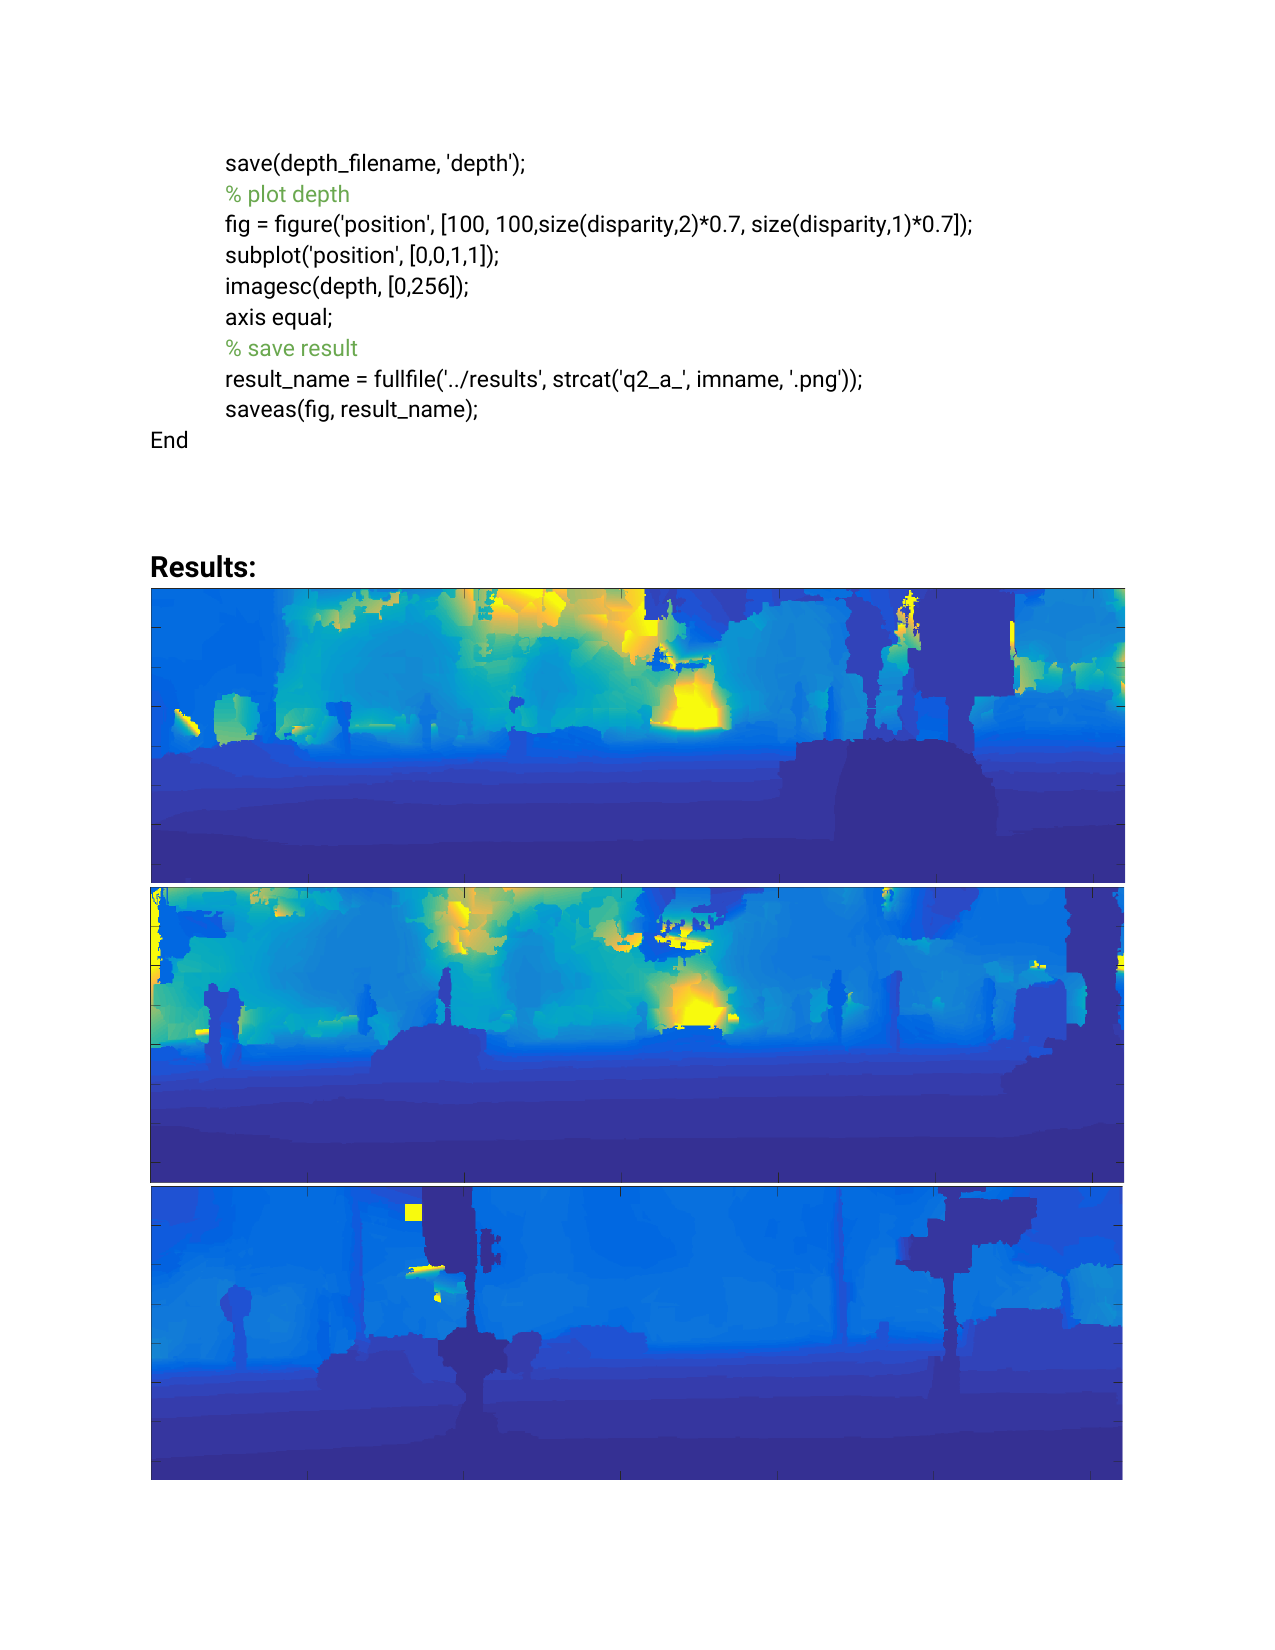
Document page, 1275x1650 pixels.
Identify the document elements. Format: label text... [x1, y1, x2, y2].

picture [150, 1186, 1123, 1480]
text save(depth_filename, 'depth'); [150, 150, 1125, 177]
text result_name = fullfile('../results', strcat('q2_a_', imname, '.png')); [150, 366, 1125, 393]
picture [394, 715, 405, 723]
picture [297, 588, 429, 639]
text % save result [150, 335, 1125, 362]
text End [150, 427, 1125, 454]
text % plot depth [150, 181, 1125, 208]
picture [150, 588, 1125, 883]
text imagesc(depth, [0,256]); [150, 273, 1125, 300]
text saveas(fig, result_name); [150, 397, 1125, 423]
picture [312, 588, 344, 593]
picture [1114, 588, 1125, 609]
picture [384, 650, 405, 656]
picture [150, 886, 1125, 1183]
text fig = figure('position', [100, 100,size(disparity,2)*0.7, size(disparity,1)*0.7]); [150, 212, 1125, 238]
text axis equal; [150, 304, 1125, 331]
text subplot('position', [0,0,1,1]); [150, 242, 1125, 269]
picture [379, 691, 388, 696]
text Results: [150, 551, 1125, 588]
